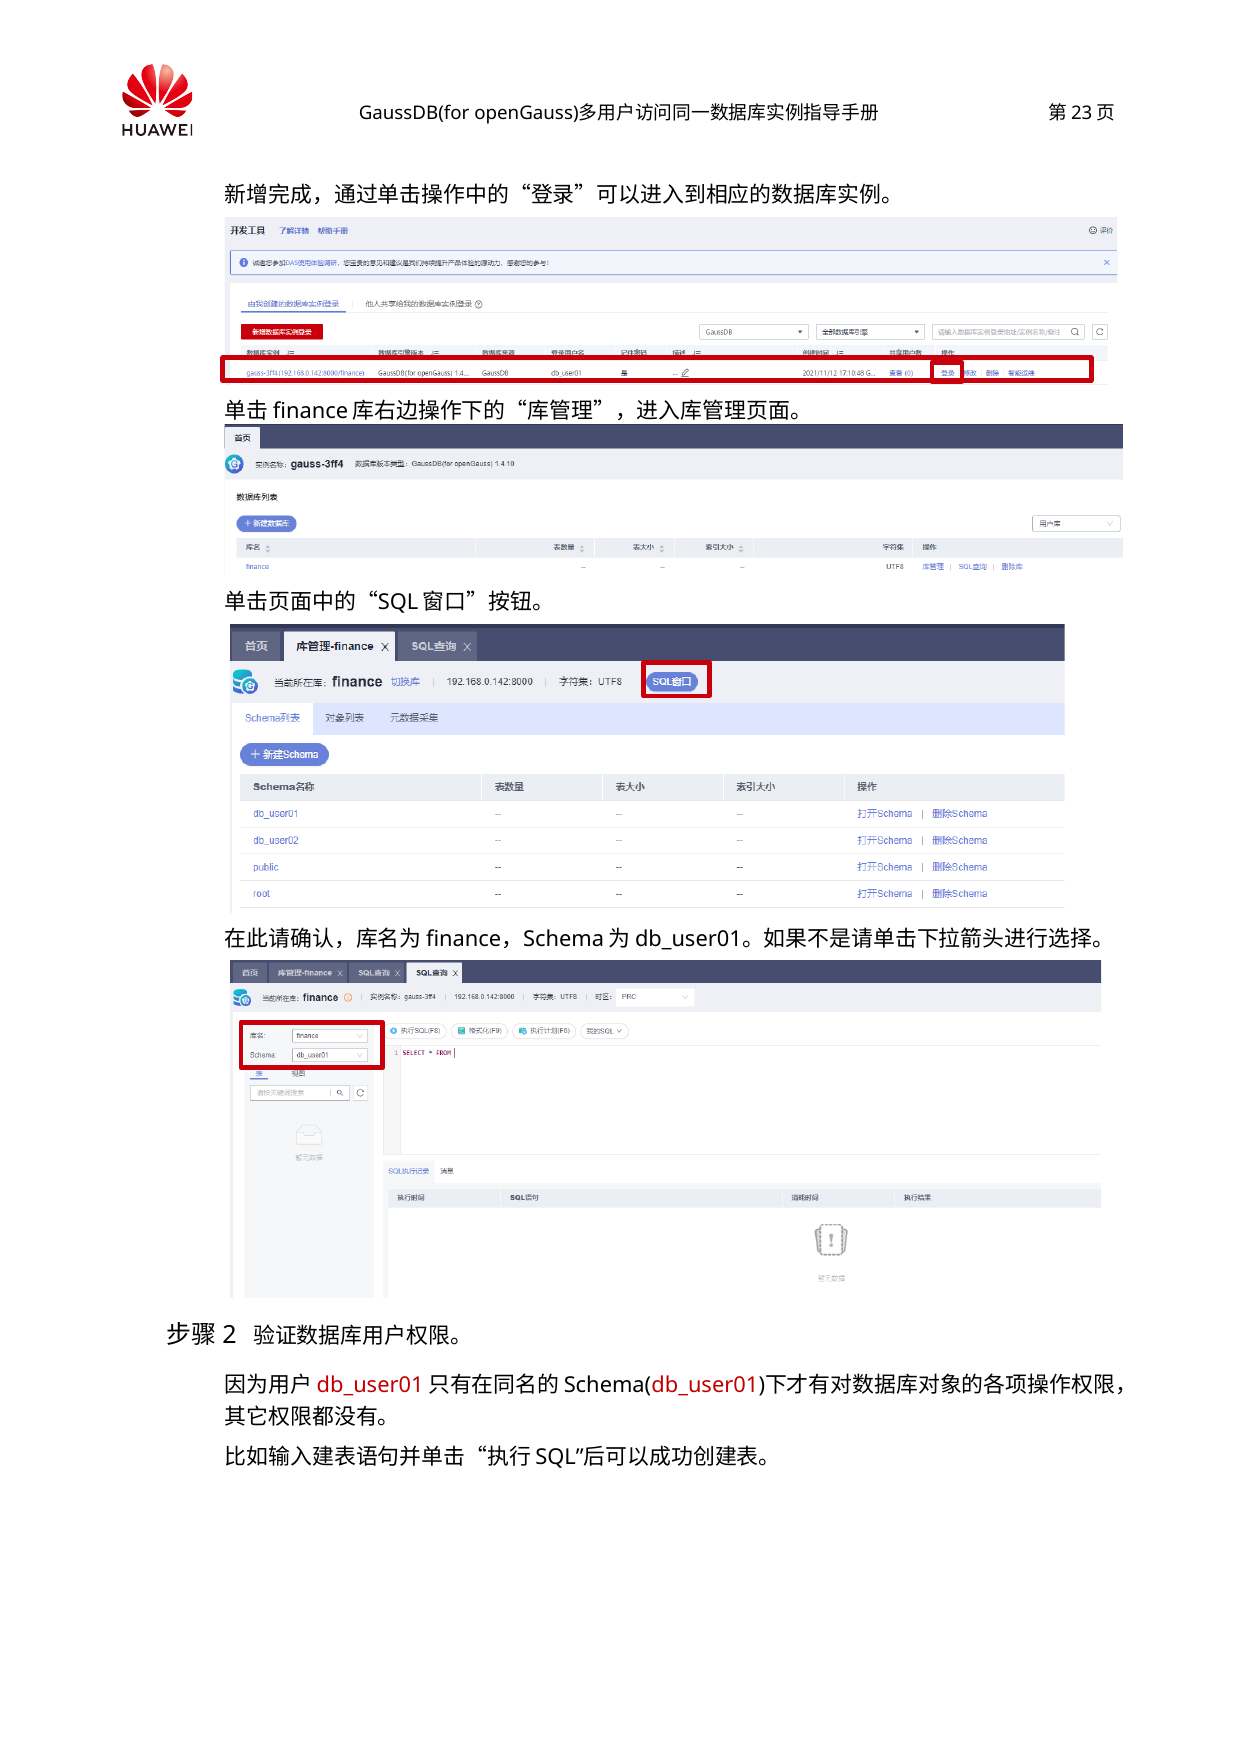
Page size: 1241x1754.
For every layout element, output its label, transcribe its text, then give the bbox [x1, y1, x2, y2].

picture [224, 217, 1118, 385]
text 新增完成，通过单击操作中的“登录”可以进入到相应的数据库实例。 [224, 177, 1122, 209]
picture [230, 624, 1065, 913]
picture [122, 64, 193, 136]
picture [230, 960, 1102, 1298]
text 在此请确认，库名为finance，Schema为db_user01。如果不是请单击下拉箭头进行选择。 [224, 921, 1122, 952]
text 单击finance库右边操作下的“库管理”，进入库管理页面。 [224, 393, 1122, 424]
picture [934, 365, 960, 378]
text 验证数据库用户权限。 [236, 1314, 1122, 1351]
picture [964, 360, 1089, 378]
picture [224, 424, 1123, 576]
text 因为用户db_user01只有在同名的Schema(db_user01)下才有对数据库对象的各项操作权限，其它权限都没有。 [224, 1367, 1122, 1431]
text 比如输入建表语句并单击“执行SQL”后可以成功创建表。 [224, 1439, 1122, 1471]
text 单击页面中的“SQL窗口”按钮。 [224, 584, 1122, 616]
picture [225, 360, 930, 378]
